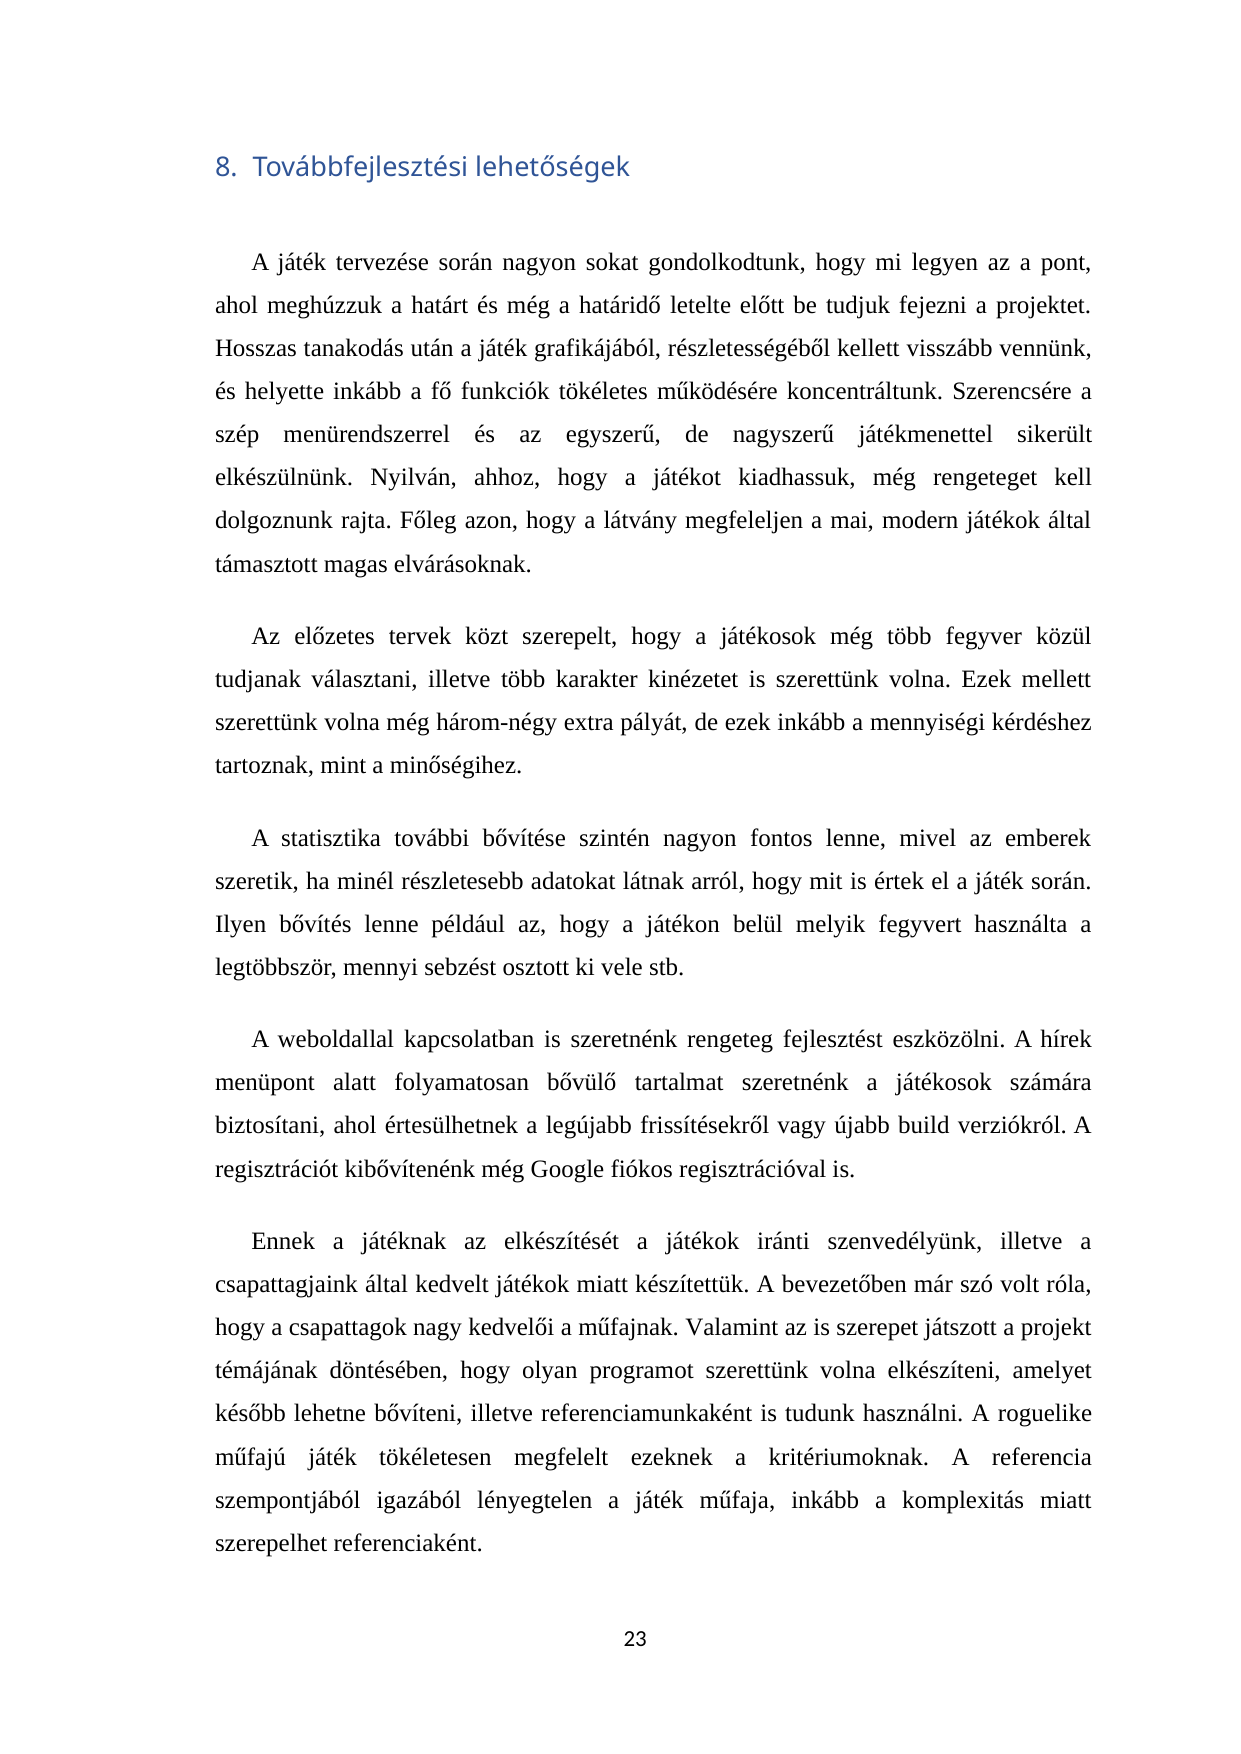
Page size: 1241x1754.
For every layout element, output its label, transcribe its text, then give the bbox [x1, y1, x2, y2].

text A játék tervezése során nagyon sokat gondolkodtunk, hogy mi legyen az a pont, ahol meghúzzuk a határt és még a határidő letelte előtt be tudjuk fejezni a projektet. Hosszas tanakodás után a játék grafikájából, részletességéből kellett visszább vennünk, és helyette inkább a fő funkciók tökéletes működésére koncentráltunk. Szerencsére a szép menürendszerrel és az egyszerű, de nagyszerű játékmenettel sikerült elkészülnünk. Nyilván, ahhoz, hogy a játékot kiadhassuk, még rengeteget kell dolgoznunk rajta. Főleg azon, hogy a látvány megfeleljen a mai, modern játékok által támasztott magas elvárásoknak. [215, 247, 1092, 577]
text A weboldallal kapcsolatban is szeretnénk rengeteg fejlesztést eszközölni. A hírek menüpont alatt folyamatosan bővülő tartalmat szeretnénk a játékosok számára biztosítani, ahol értesülhetnek a legújabb frissítésekről vagy újabb build verziókról. A regisztrációt kibővítenénk még Google fiókos regisztrációval is. [215, 1024, 1092, 1182]
text A statisztika további bővítése szintén nagyon fontos lenne, mivel az emberek szeretik, ha minél részletesebb adatokat látnak arról, hogy mit is értek el a játék során. Ilyen bővítés lenne például az, hogy a játékon belül melyik fegyvert használta a legtöbbször, mennyi sebzést osztott ki vele stb. [215, 823, 1092, 981]
subtitle Továbbfejlesztési lehetőségek [215, 148, 1092, 184]
text Az előzetes tervek közt szerepelt, hogy a játékosok még több fegyver közül tudjanak választani, illetve több karakter kinézetet is szerettünk volna. Ezek mellett szerettünk volna még három-négy extra pályát, de ezek inkább a mennyiségi kérdéshez tartoznak, mint a minőségihez. [215, 621, 1092, 779]
text Ennek a játéknak az elkészítését a játékok iránti szenvedélyünk, illetve a csapattagjaink által kedvelt játékok miatt készítettük. A bevezetőben már szó volt róla, hogy a csapattagok nagy kedvelői a műfajnak. Valamint az is szerepet játszott a projekt témájának döntésében, hogy olyan programot szerettünk volna elkészíteni, amelyet később lehetne bővíteni, illetve referenciamunkaként is tudunk használni. A roguelike műfajú játék tökéletesen megfelelt ezeknek a kritériumoknak. A referencia szempontjából igazából lényegtelen a játék műfaja, inkább a komplexitás miatt szerepelhet referenciaként. [215, 1226, 1092, 1557]
